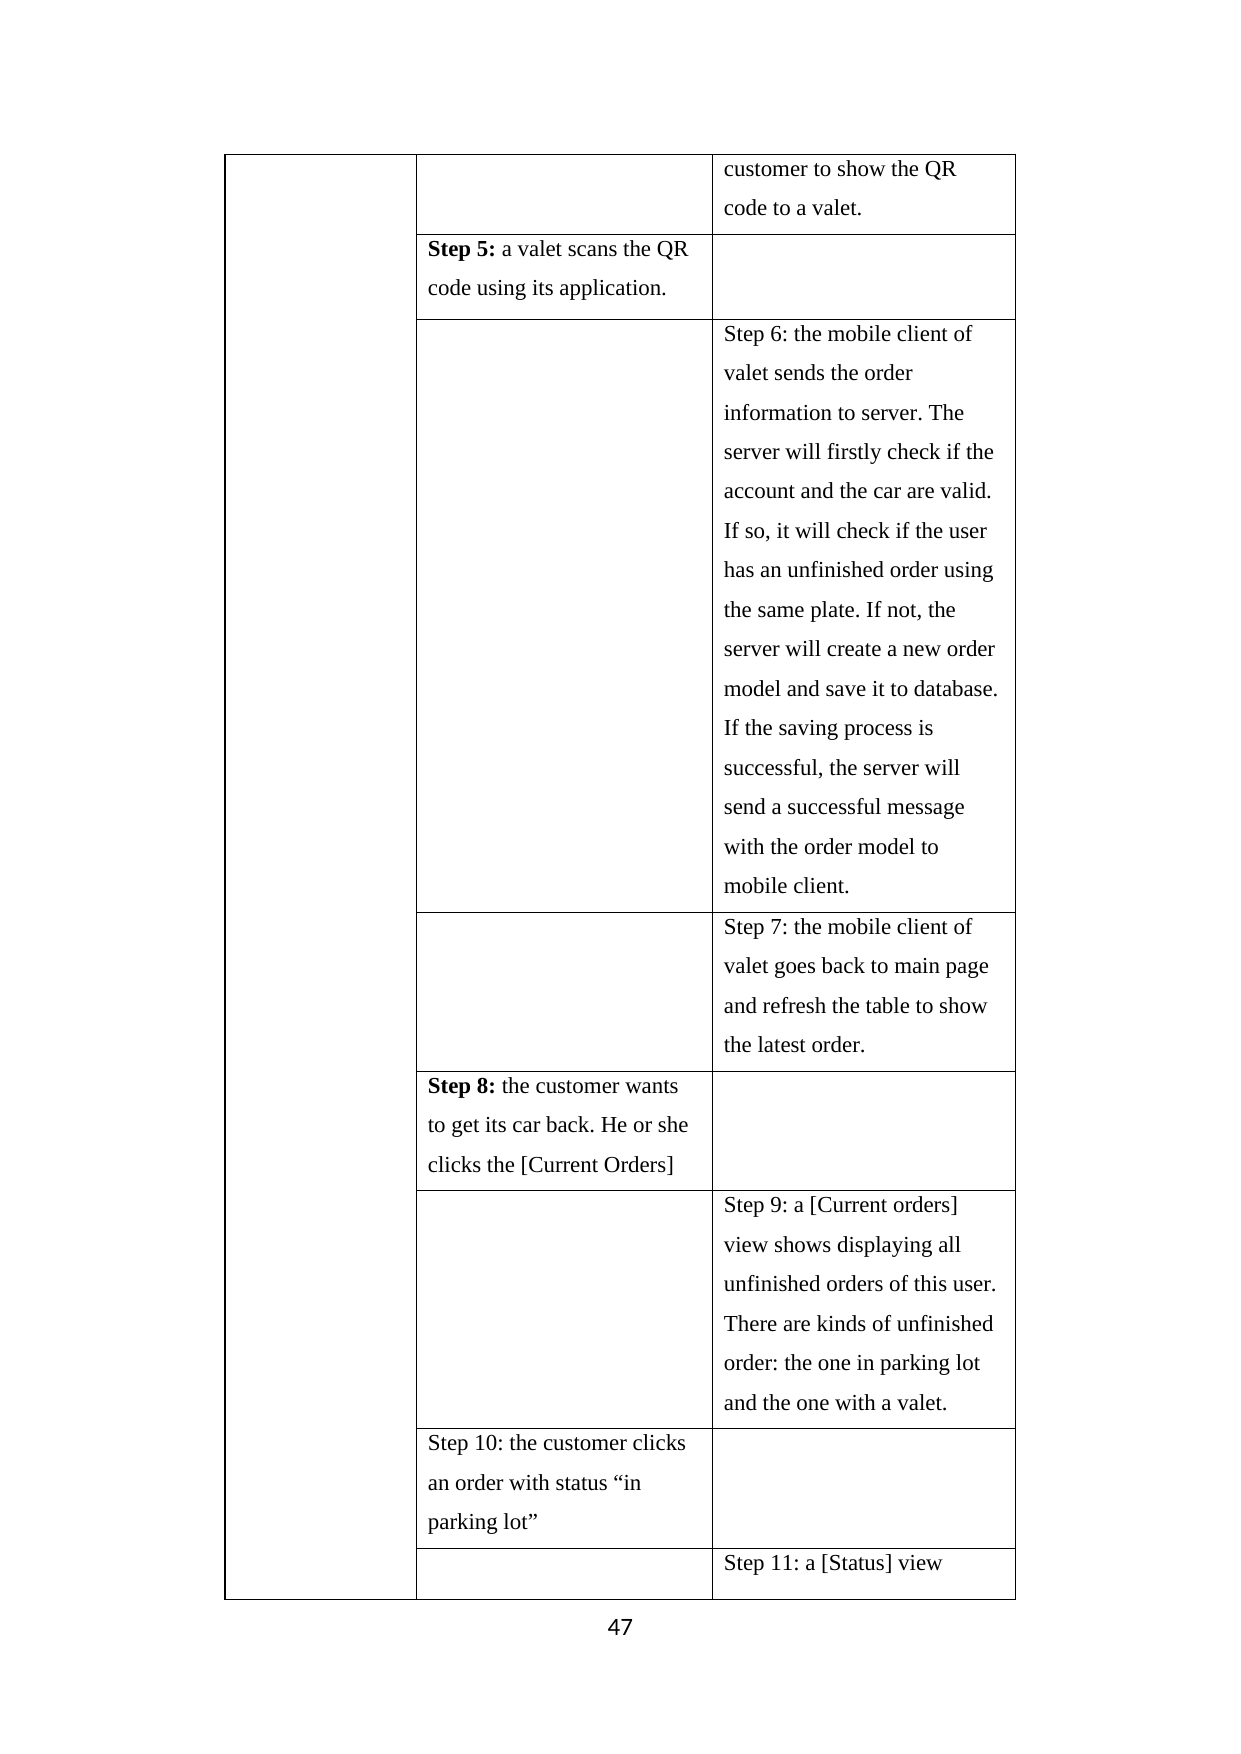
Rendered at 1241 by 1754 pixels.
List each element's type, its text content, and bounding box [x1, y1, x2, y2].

table_cell [417, 913, 712, 1071]
table_cell Step 6: the mobile client of valet sends the order information to server. The server will firstly check if the account and the car are valid. If so, it will check if the user has an unfinished order using the same plate. If not, the server will create a new order model and save it to database. If the saving process is successful, the server will send a successful message with the order model to mobile client. [713, 320, 1015, 912]
table_cell Step 8: the customer wants to get its car back. He or she clicks the [Current Orders] [417, 1072, 712, 1190]
table_cell Step 5: a valet scans the QR code using its application. [417, 235, 712, 319]
table_cell [713, 1429, 1015, 1548]
table_cell [713, 235, 1015, 319]
table_cell [417, 320, 712, 912]
table_cell Step 9: a [Current orders] view shows displaying all unfinished orders of this user. There are kinds of unfinished order: the one in parking lot and the one with a valet. [713, 1191, 1015, 1428]
table_cell Step 7: the mobile client of valet goes back to main page and refresh the table to show the latest order. [713, 913, 1015, 1071]
table_cell [713, 1072, 1015, 1190]
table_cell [713, 155, 1015, 233]
table_cell [417, 155, 712, 233]
table_cell [417, 1549, 712, 1599]
table_cell [417, 1191, 712, 1428]
table_cell Step 10: the customer clicks an order with status “in parking lot” [417, 1429, 712, 1548]
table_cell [713, 1549, 1015, 1599]
